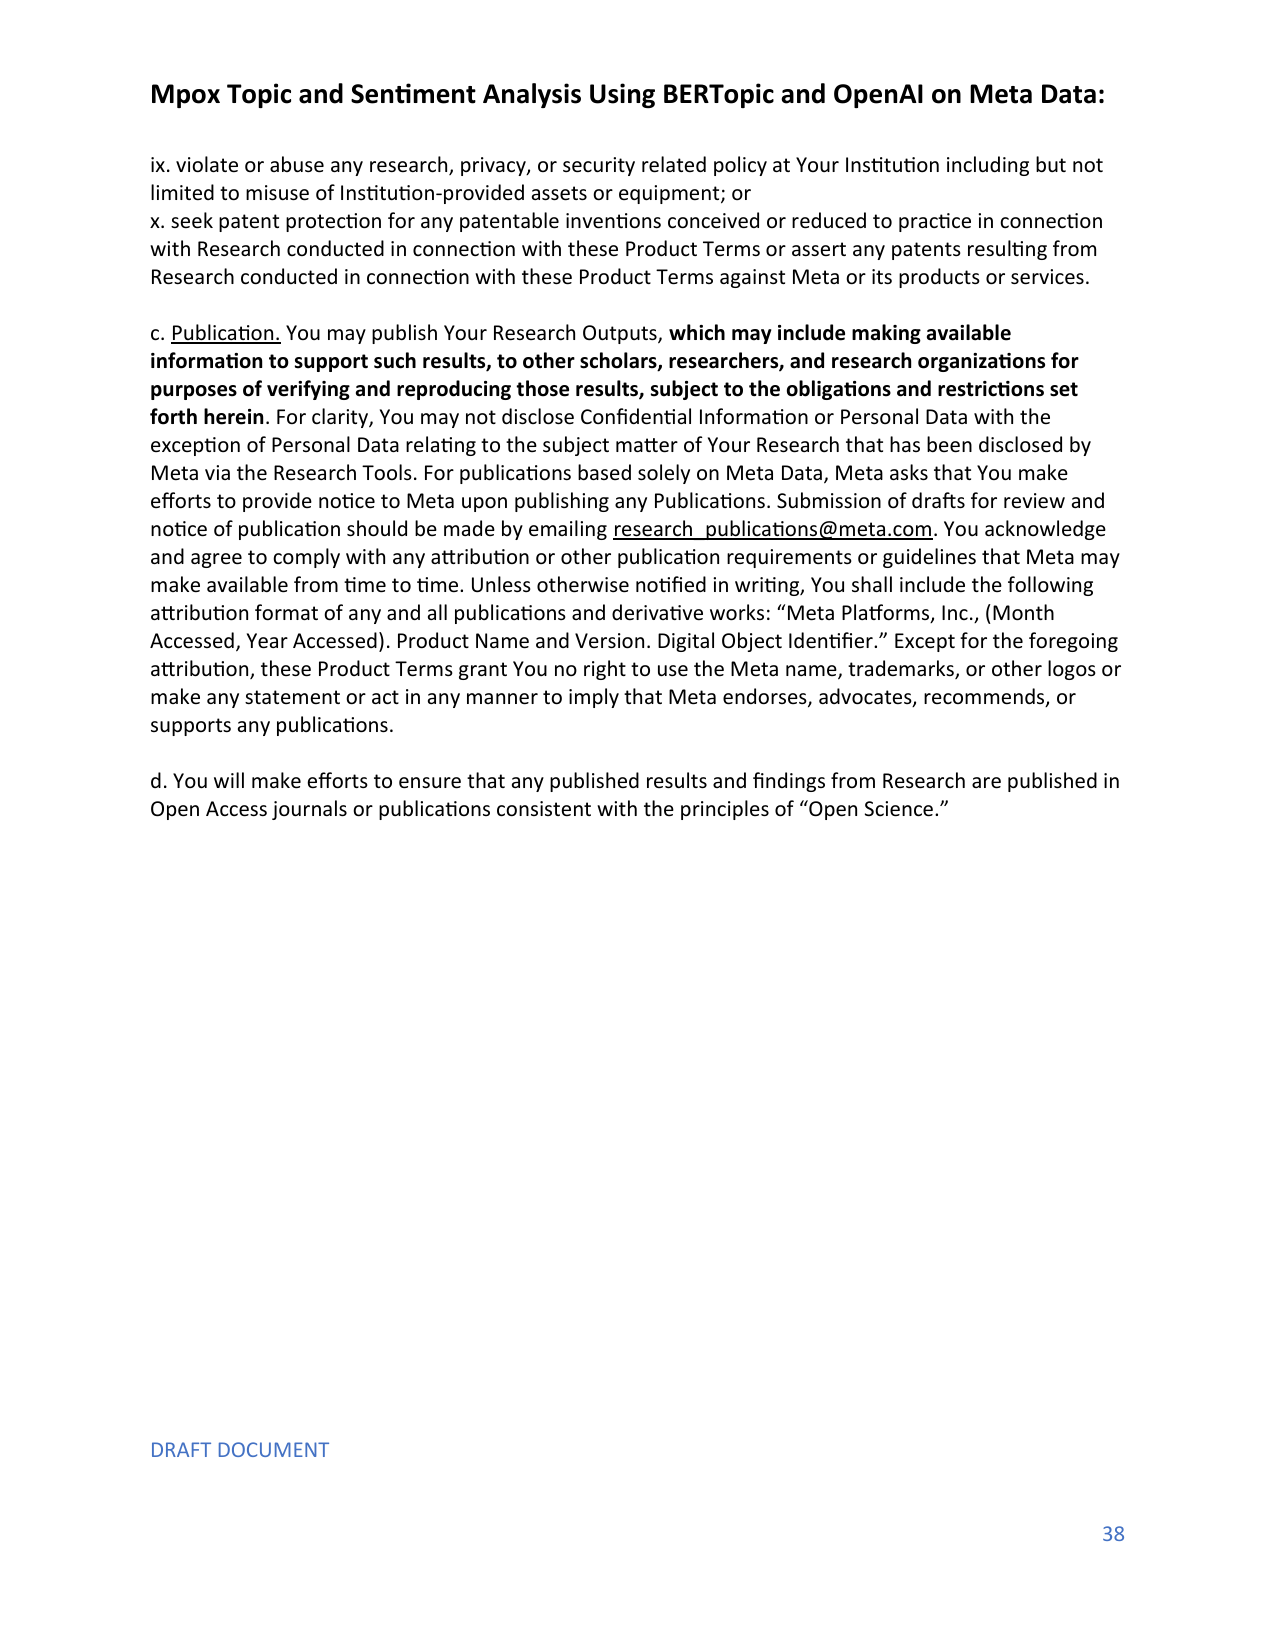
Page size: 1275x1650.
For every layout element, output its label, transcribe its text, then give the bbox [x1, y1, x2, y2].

text x. seek patent protection for any patentable inventions conceived or reduced to practice in connection with Research conducted in connection with these Product Terms or assert any patents resulting from Research conducted in connection with these Product Terms against Meta or its products or services. [150, 206, 1125, 290]
text c. Publication. You may publish Your Research Outputs, which may include making available information to support such results, to other scholars, researchers, and research organizations for purposes of verifying and reproducing those results, subject to the obligations and restrictions set forth herein. For clarity, You may not disclose Confidential Information or Personal Data with the exception of Personal Data relating to the subject matter of Your Research that has been disclosed by Meta via the Research Tools. For publications based solely on Meta Data, Meta asks that You make efforts to provide notice to Meta upon publishing any Publications. Submission of drafts for review and notice of publication should be made by emailing research_publications@meta.com. You acknowledge and agree to comply with any attribution or other publication requirements or guidelines that Meta may make available from time to time. Unless otherwise notified in writing, You shall include the following attribution format of any and all publications and derivative works: “Meta Platforms, Inc., (Month Accessed, Year Accessed). Product Name and Version. Digital Object Identifier.” Except for the foregoing attribution, these Product Terms grant You no right to use the Meta name, trademarks, or other logos or make any statement or act in any manner to imply that Meta endorses, advocates, recommends, or supports any publications. [150, 318, 1125, 738]
text ix. violate or abuse any research, privacy, or security related policy at Your Institution including but not limited to misuse of Institution-provided assets or equipment; or [150, 150, 1125, 206]
text d. You will make efforts to ensure that any published results and findings from Research are published in Open Access journals or publications consistent with the principles of “Open Science.” [150, 766, 1125, 822]
